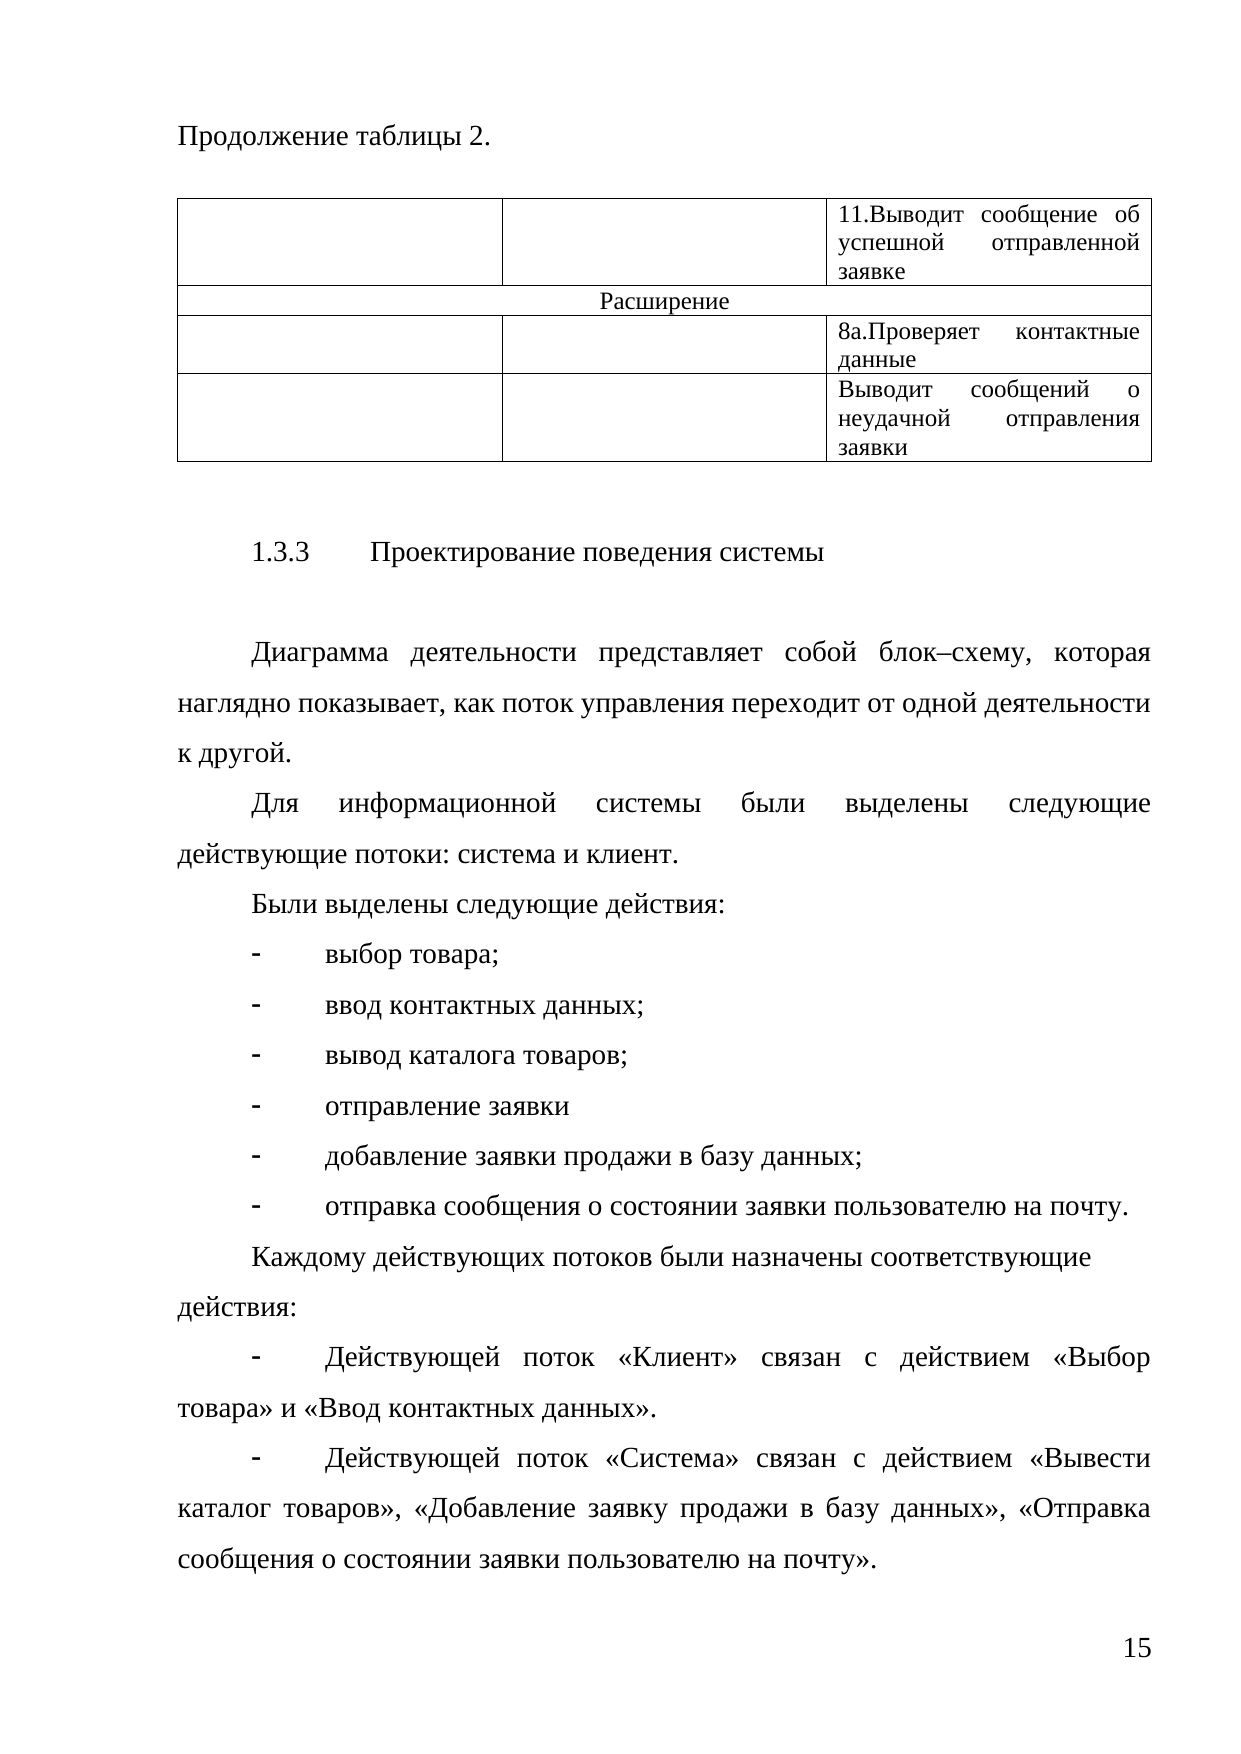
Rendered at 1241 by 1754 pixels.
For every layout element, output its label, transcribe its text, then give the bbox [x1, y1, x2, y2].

list вывод каталога товаров; [251, 1037, 1152, 1071]
list ввод контактных данных; [251, 987, 1152, 1020]
table_header [503, 199, 826, 285]
table_cell [503, 316, 826, 373]
text Каждому действующих потоков были назначены соответствующие действия: [177, 1239, 1152, 1323]
text Диаграмма деятельности представляет собой блок–схему, которая наглядно показывает, как поток управления переходит от одной деятельности к другой. [177, 634, 1152, 685]
text Продолжение таблицы 2. [177, 118, 1152, 152]
list Действующей поток «Система» связан с действием «Вывести каталог товаров», «Добавление заявку продажи в базу данных», «Отправка сообщения о состоянии заявки пользователю на почту». [177, 1440, 1152, 1574]
table_header 11.Выводит сообщение об успешной отправленной заявке [827, 199, 1151, 285]
text Для информационной системы были выделены следующие действующие потоки: система и клиент. [177, 785, 1152, 869]
table_cell [503, 374, 826, 461]
subtitle Проектирование поведения системы [251, 534, 1152, 567]
list отправка сообщения о состоянии заявки пользователю на почту. [251, 1188, 1152, 1222]
list добавление заявки продажи в базу данных; [251, 1138, 1152, 1172]
table_cell Выводит сообщений о неудачной отправления заявки [827, 374, 1151, 461]
list Действующей поток «Клиент» связан с действием «Выбор товара» и «Ввод контактных данных». [177, 1339, 1152, 1423]
table_cell [178, 316, 502, 373]
list выбор товара; [251, 936, 1152, 970]
table_cell Расширение [178, 286, 1151, 315]
text Диаграмма деятельности представляет собой блок–схему, которая наглядно показывает, как поток управления переходит от одной деятельности к другой. [177, 718, 1152, 769]
text Были выделены следующие действия: [177, 886, 1152, 919]
table_cell [178, 374, 502, 461]
list отправление заявки [251, 1088, 1152, 1121]
table_cell 8а.Проверяет контактные данные [827, 316, 1151, 373]
table_header [178, 199, 502, 285]
